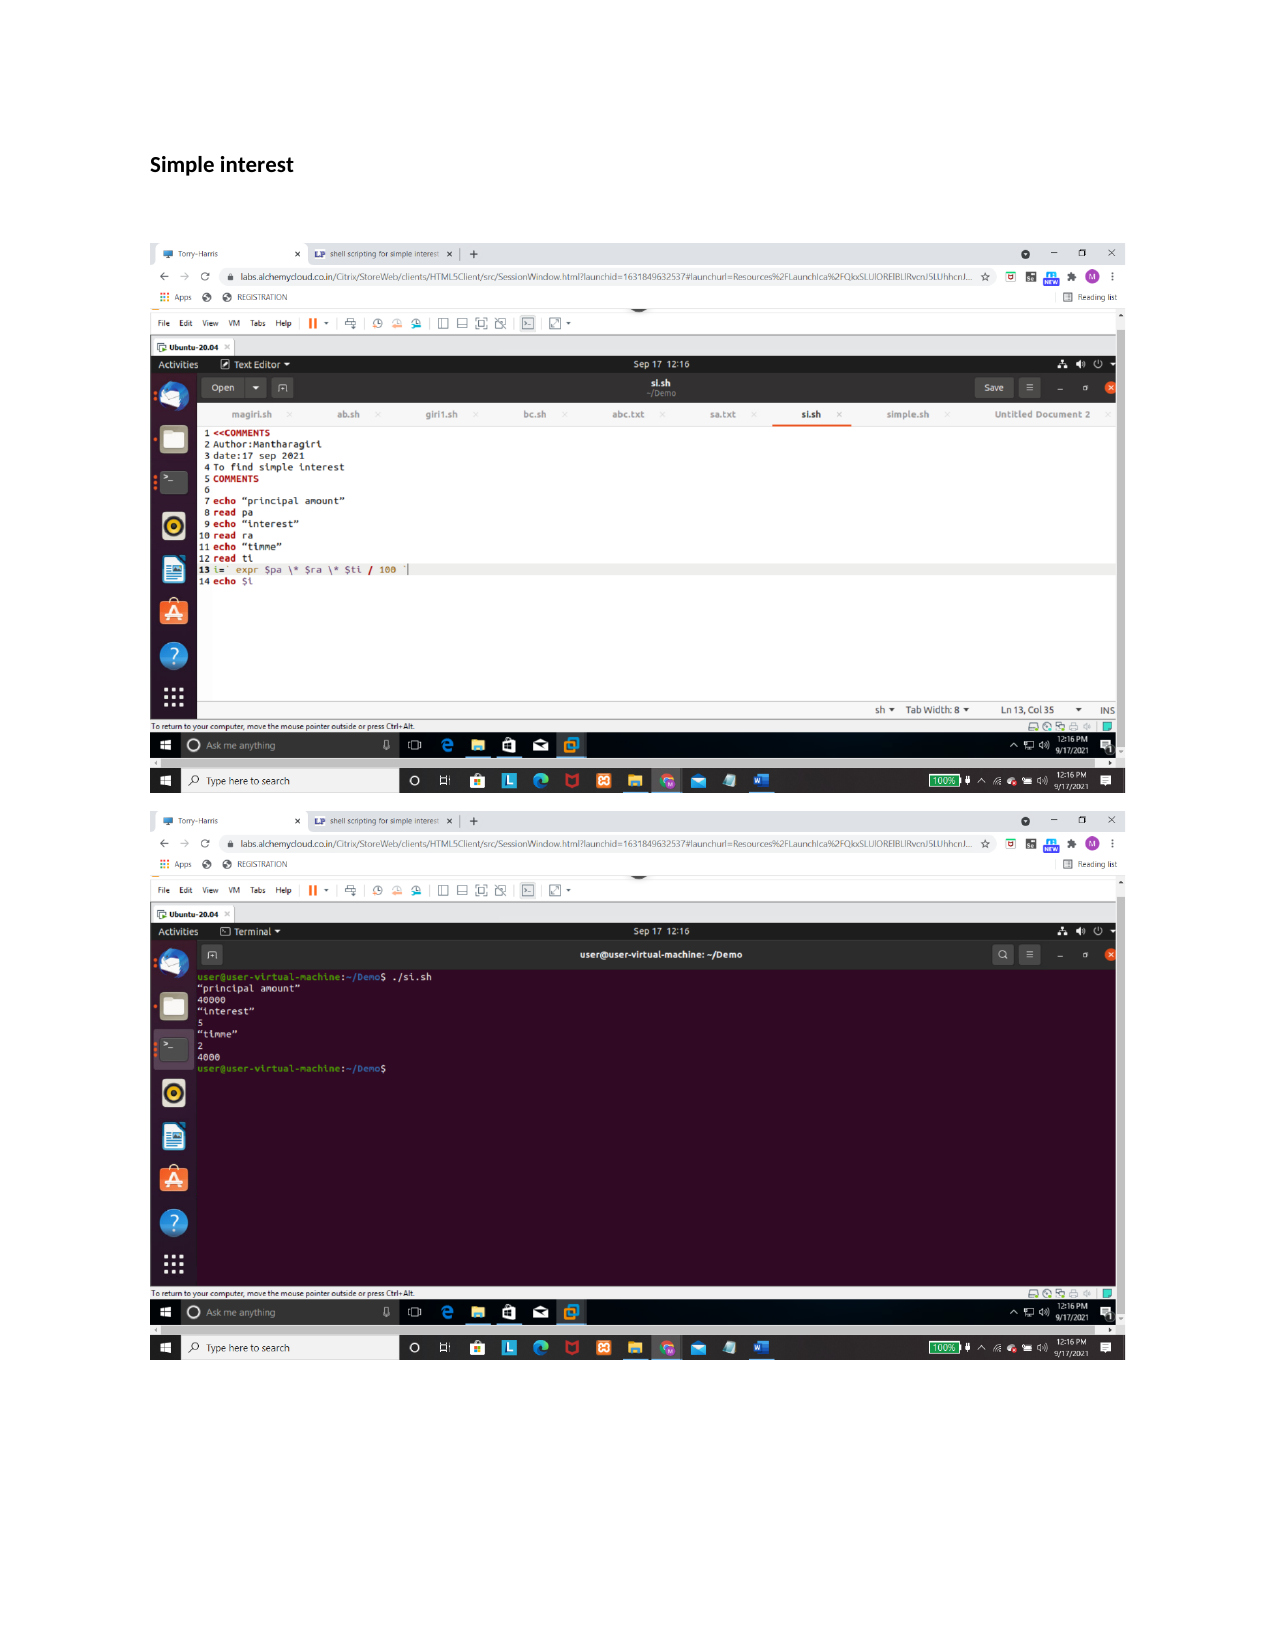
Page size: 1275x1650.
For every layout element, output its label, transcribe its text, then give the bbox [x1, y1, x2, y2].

picture [150, 243, 1125, 793]
picture [150, 811, 1125, 1360]
text Simple interest [150, 150, 1125, 178]
